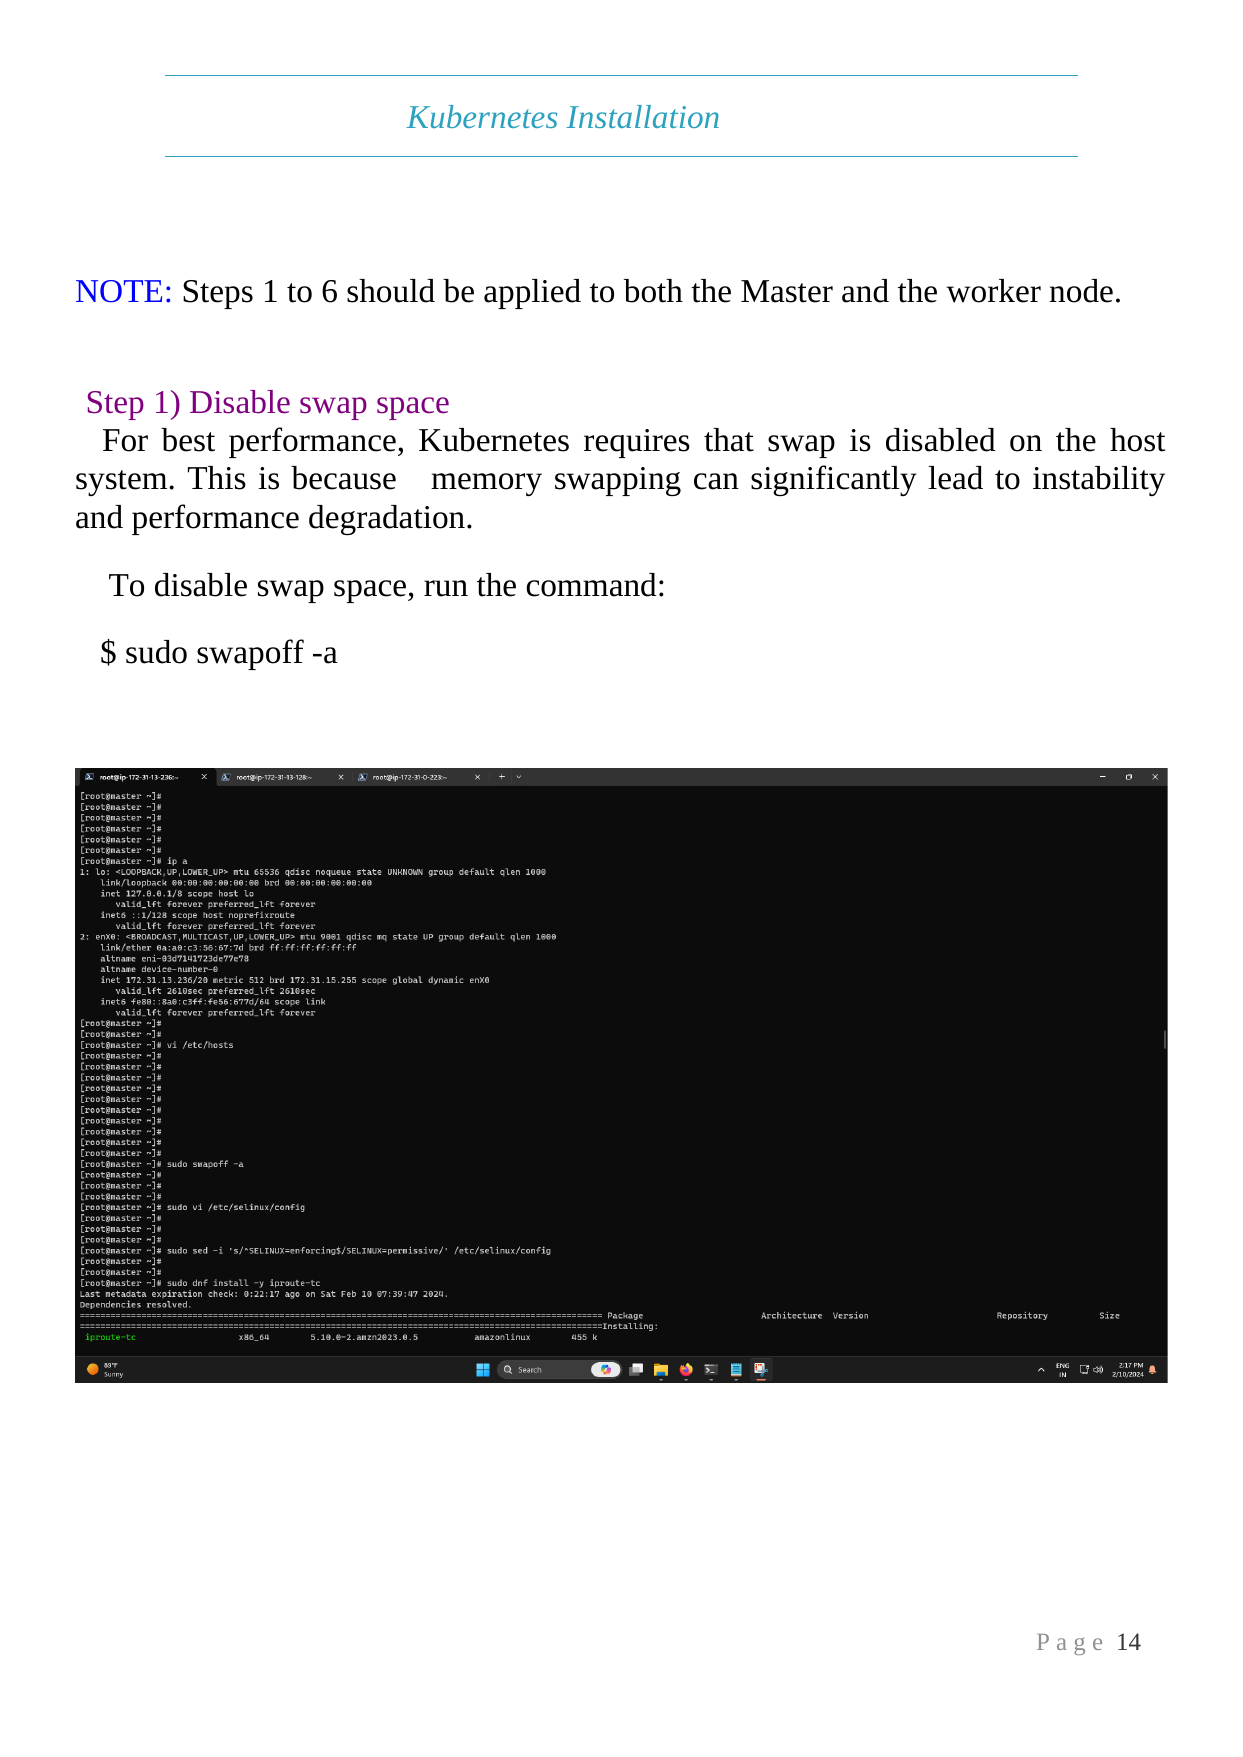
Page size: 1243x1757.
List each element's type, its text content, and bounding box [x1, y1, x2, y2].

text NOTE: Steps 1 to 6 should be applied to both the Master and the worker node. [75, 271, 1168, 309]
text Kubernetes Installation [165, 76, 1078, 156]
picture [75, 768, 1168, 1383]
subtitle Step 1) Disable swap space [85, 382, 1168, 420]
text $ sudo swapoff -a [75, 633, 1168, 671]
text To disable swap space, run the command: [75, 565, 1168, 603]
text For best performance, Kubernetes requires that swap is disabled on the host system. This is because memory swapping can significantly lead to instability and performance degradation. [75, 420, 1168, 535]
